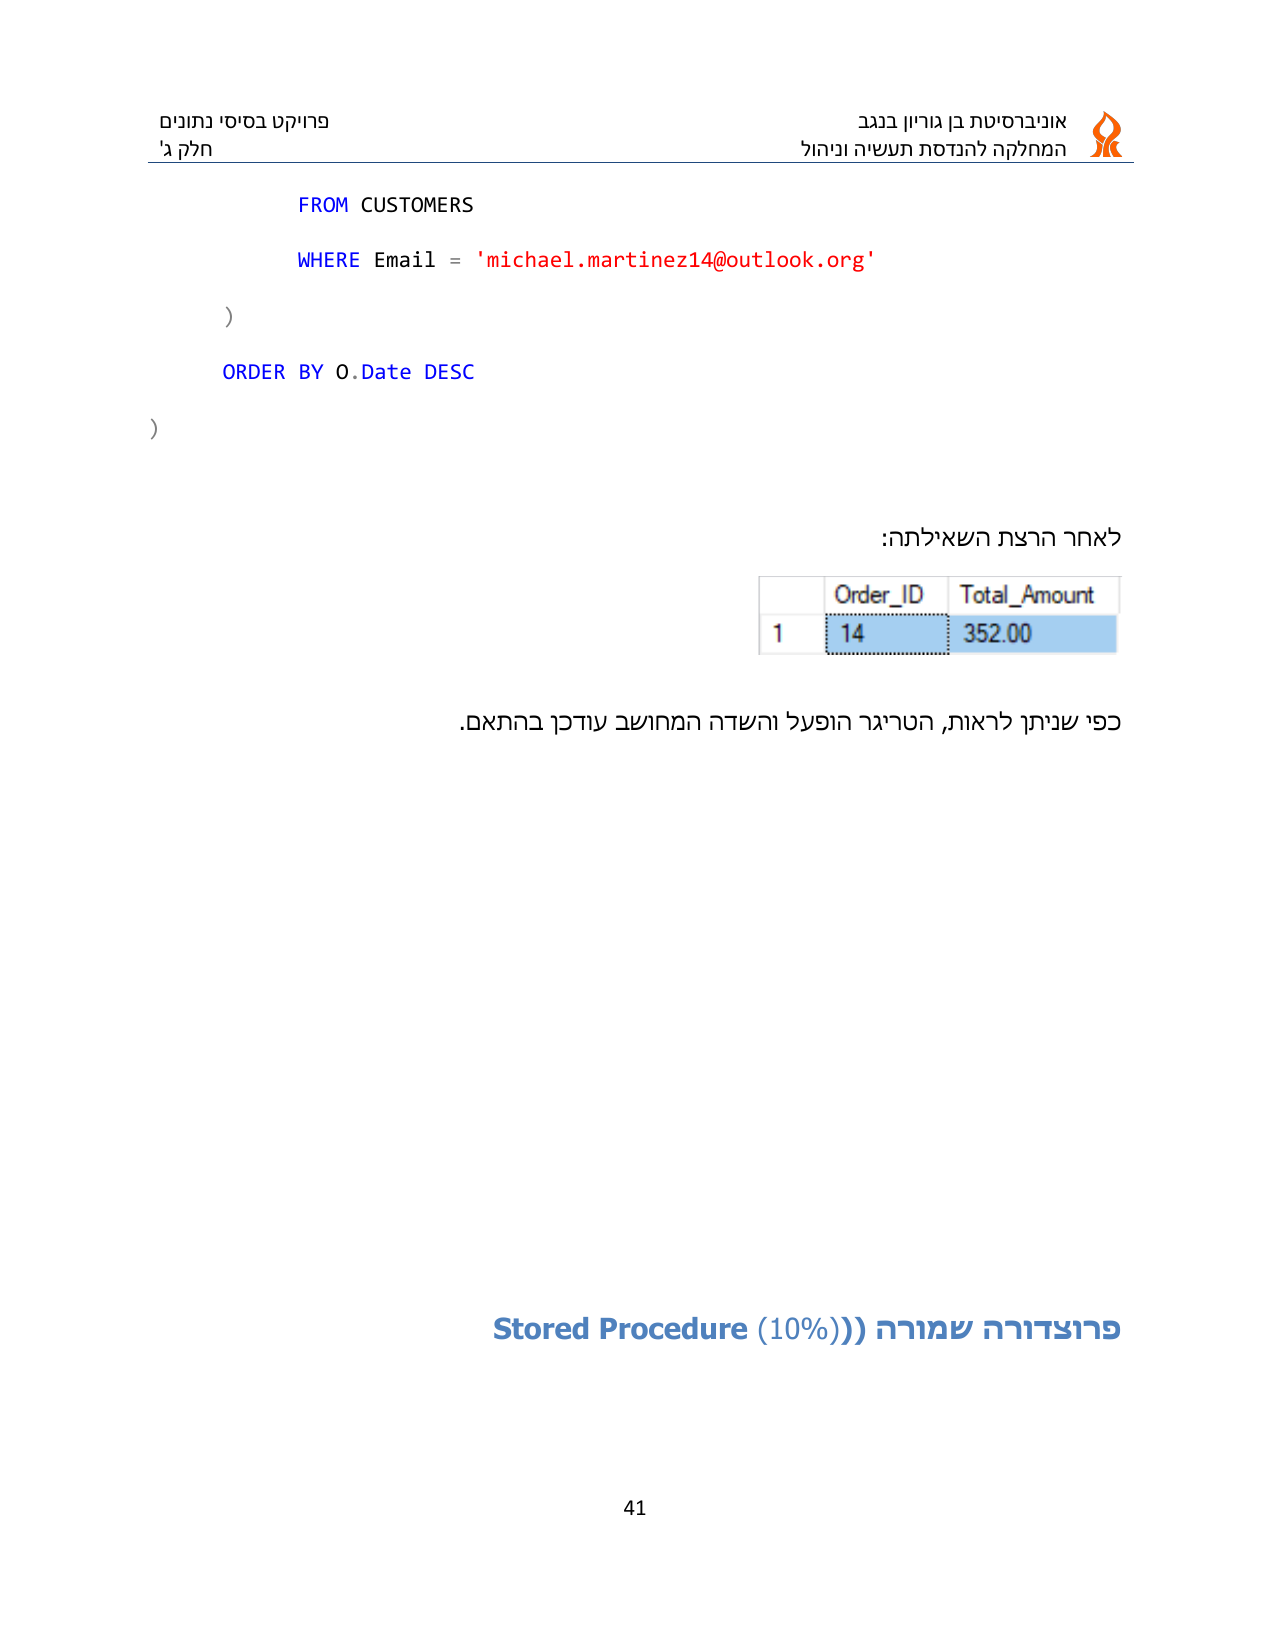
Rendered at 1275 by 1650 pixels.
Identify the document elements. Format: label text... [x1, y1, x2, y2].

subtitle פרוצדורה שמורה ((Stored Procedure (10%) [148, 1311, 1122, 1346]
text ORDER BY O.Date DESC [148, 358, 1122, 385]
picture [1089, 111, 1123, 157]
text לאחר הרצת השאילתה: [148, 523, 1122, 551]
text ) [148, 303, 1122, 329]
text ) [148, 414, 1122, 441]
picture [758, 576, 1123, 655]
text WHERE Email = 'michael.martinez14@outlook.org' [148, 247, 1122, 274]
text FROM CUSTOMERS [148, 191, 1122, 218]
text כפי שניתן לראות, הטריגר הופעל והשדה המחושב עודכן בהתאם. [148, 707, 1122, 735]
